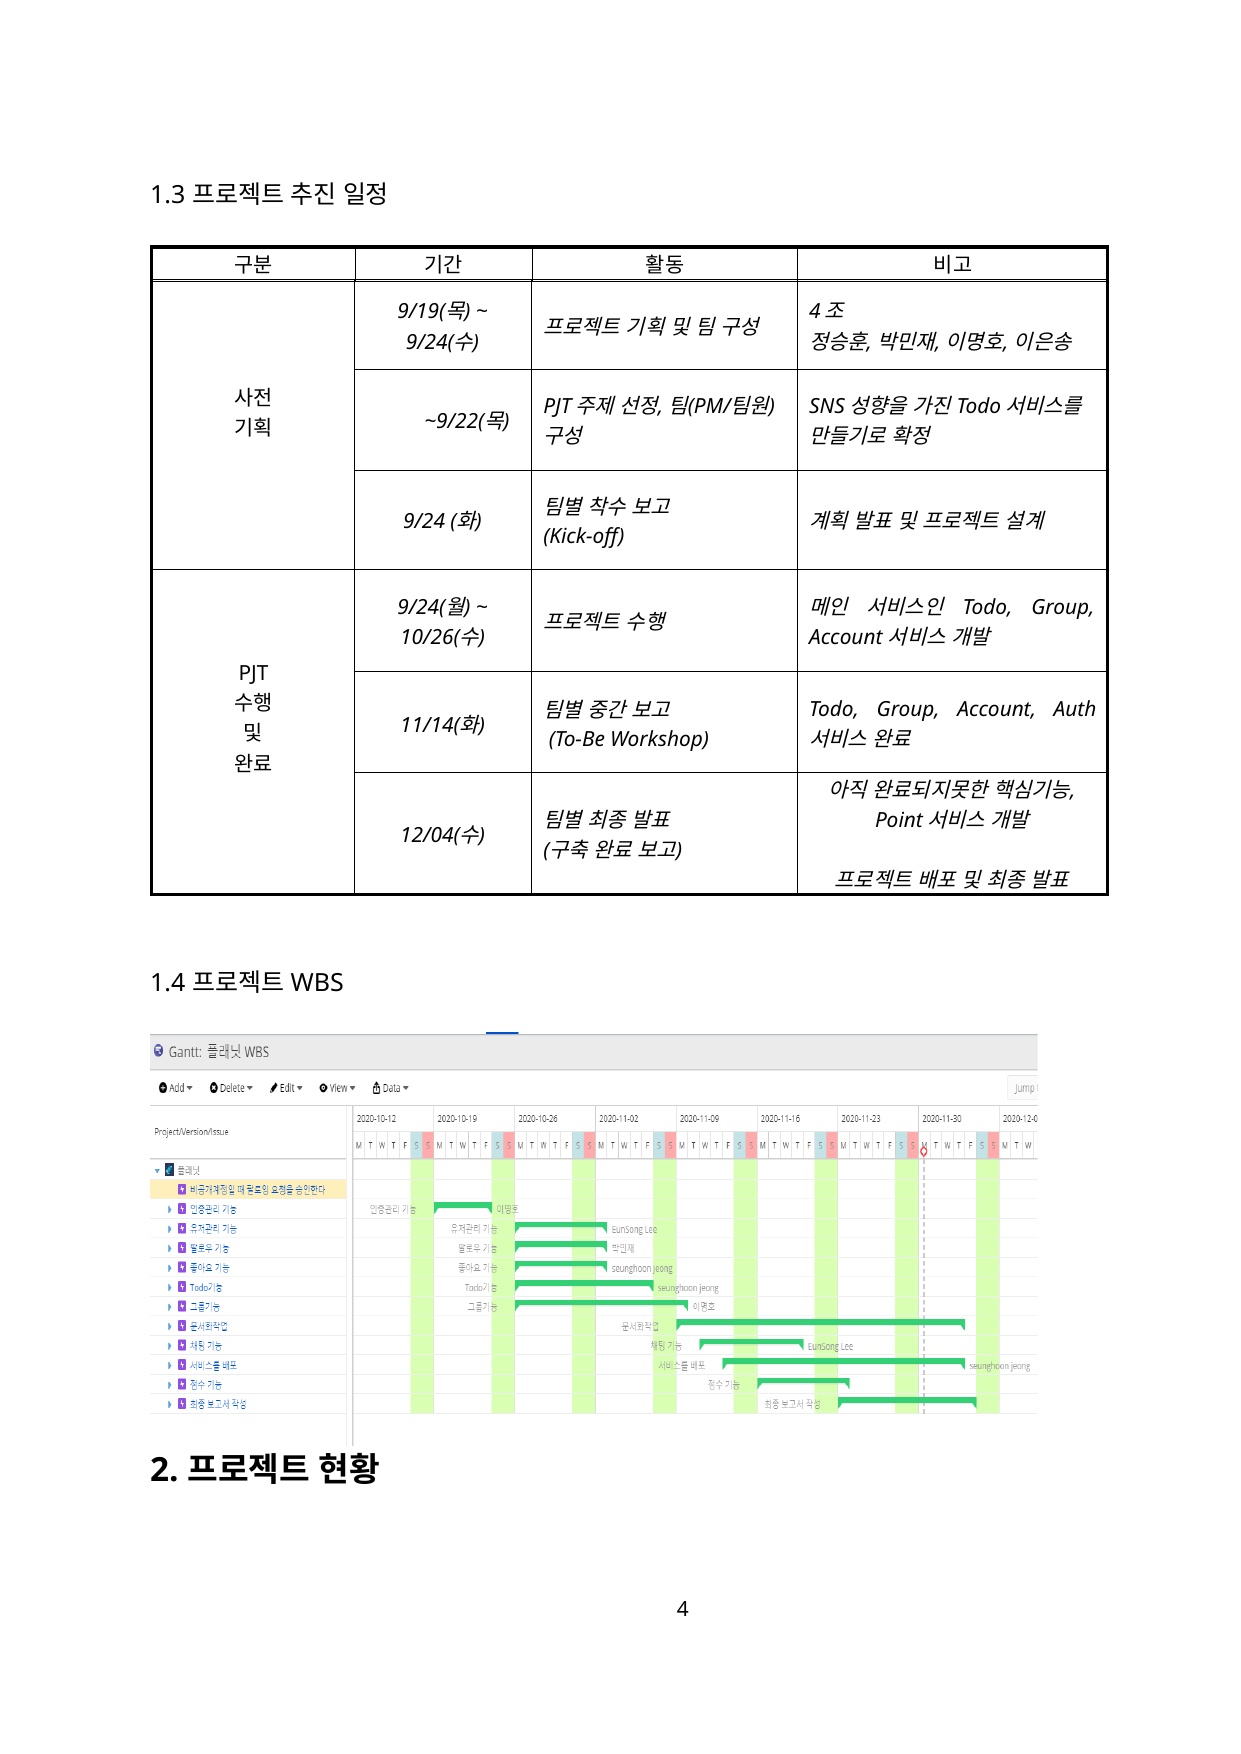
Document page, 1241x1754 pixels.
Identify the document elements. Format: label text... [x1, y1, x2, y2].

table_cell 9/24(월) ~ 10/26(수) [355, 570, 531, 671]
table_cell 프로젝트 수행 [532, 570, 797, 671]
subtitle 2. 프로젝트 현황 [150, 1445, 1090, 1491]
table_cell 메인 서비스인 Todo, Group, Account 서비스 개발 [798, 570, 1106, 671]
table_header 활동 [533, 249, 797, 279]
table_cell ~9/22(목) [355, 370, 531, 469]
table_cell 팀별 최종 발표 (구축 완료 보고) [532, 773, 797, 893]
table_cell 팀별 착수 보고 (Kick-off) [532, 471, 797, 569]
table_cell 팀별 중간 보고 (To-Be Workshop) [532, 672, 797, 772]
table_header 비고 [798, 249, 1106, 279]
subtitle 1.4 프로젝트 WBS [150, 964, 1090, 998]
picture [150, 1032, 1038, 1446]
table_cell PJT주제 선정, 팀(PM/팀원) 구성 [532, 370, 797, 469]
table_cell Todo, Group, Account, Auth서비스 완료 [798, 672, 1106, 772]
table_header 기간 [356, 249, 532, 279]
table_header 구분 [153, 249, 355, 279]
table_cell 아직 완료되지못한 핵심기능, Point서비스 개발 프로젝트 배포 및 최종 발표 [798, 773, 1106, 893]
table_cell 4조 정승훈, 박민재, 이명호, 이은송 [798, 282, 1106, 368]
table_cell 9/24 (화) [355, 471, 531, 569]
table_cell 12/04(수) [355, 773, 531, 893]
table_cell 계획 발표 및 프로젝트 설계 [798, 471, 1106, 569]
table_cell PJT 수행 및 완료 [153, 570, 354, 893]
table_cell 프로젝트 기획 및 팀 구성 [532, 282, 797, 368]
table_cell SNS성향을 가진 Todo서비스를 만들기로 확정 [798, 370, 1106, 469]
table_cell 9/19(목) ~ 9/24(수) [355, 282, 531, 368]
table_cell 사전 기획 [153, 282, 354, 569]
subtitle 1.3 프로젝트 추진 일정 [150, 177, 1090, 211]
table_cell 11/14(화) [355, 672, 531, 772]
